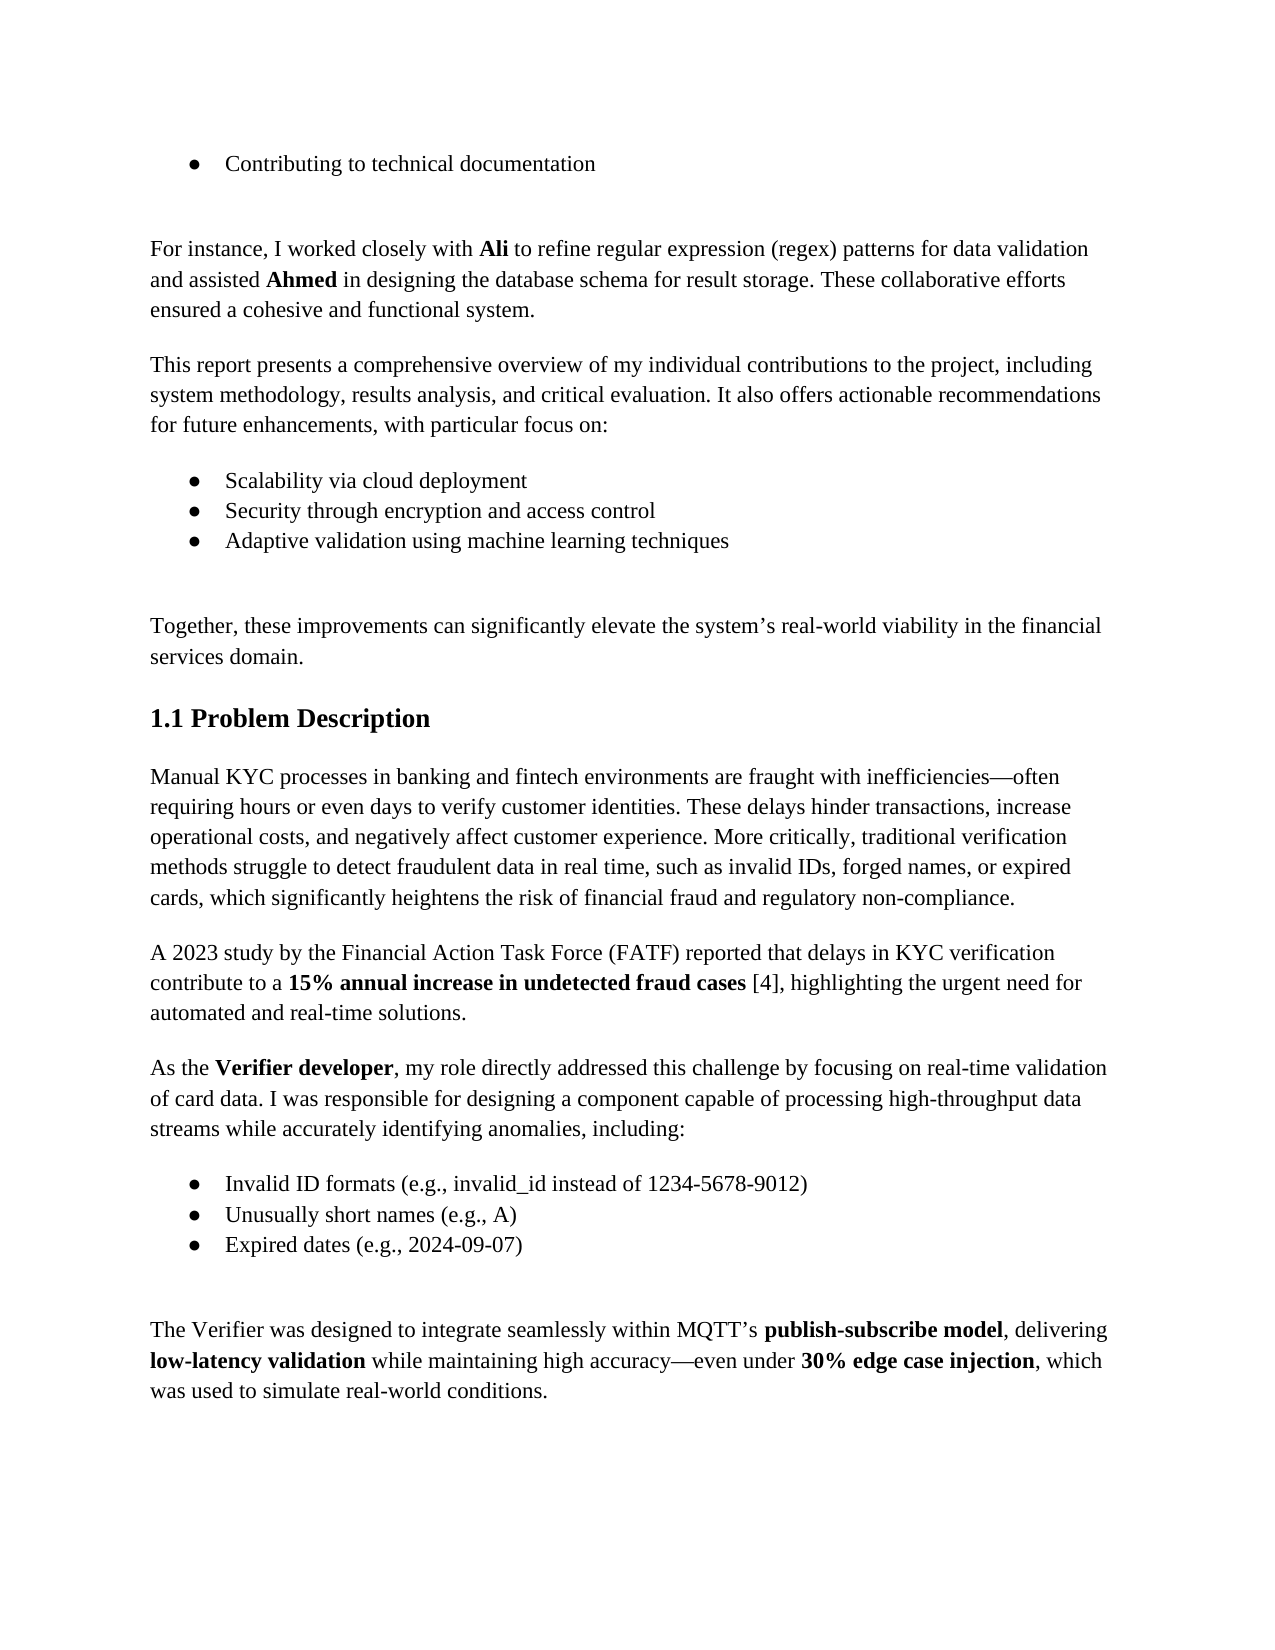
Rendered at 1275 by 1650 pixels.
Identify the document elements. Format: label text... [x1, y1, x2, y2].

text For instance, I worked closely with Ali to refine regular expression (regex) patterns for data validation and assisted Ahmed in designing the database schema for result storage. These collaborative efforts ensured a cohesive and functional system. [150, 235, 1125, 322]
text Together, these improvements can significantly elevate the system’s real-world viability in the financial services domain. [150, 612, 1125, 669]
text A 2023 study by the Financial Action Task Force (FATF) reported that delays in KYC verification contribute to a 15% annual increase in undetected fraud cases [4], highlighting the urgent need for automated and real-time solutions. [150, 939, 1125, 1026]
text The Verifier was designed to integrate seamlessly within MQTT’s publish-subscribe model, delivering low-latency validation while maintaining high accuracy—even under 30% edge case injection, which was used to simulate real-world conditions. [150, 1316, 1125, 1403]
list Unusually short names (e.g., A) [187, 1201, 1125, 1227]
text Manual KYC processes in banking and fintech environments are fraught with inefficiencies—often requiring hours or even days to verify customer identities. These delays hinder transactions, increase operational costs, and negatively affect customer experience. More critically, traditional verification methods struggle to detect fraudulent data in real time, such as invalid IDs, forged names, or expired cards, which significantly heightens the risk of financial fraud and regulatory non-compliance. [150, 763, 1125, 910]
list Security through encryption and access control [187, 497, 1125, 523]
text As the Verifier developer, my role directly addressed this challenge by focusing on real-time validation of card data. I was responsible for designing a component capable of processing high-throughput data streams while accurately identifying anomalies, including: [150, 1054, 1125, 1141]
list Expired dates (e.g., 2024-09-07) [187, 1231, 1125, 1288]
subtitle 1.1 Problem Description [150, 702, 1125, 733]
text This report presents a comprehensive overview of my individual contributions to the project, including system methodology, results analysis, and critical evaluation. It also offers actionable recommendations for future enhancements, with particular focus on: [150, 351, 1125, 438]
list Adaptive validation using machine learning techniques [187, 527, 1125, 584]
list Contributing to technical documentation [187, 150, 1125, 207]
list Invalid ID formats (e.g., invalid_id instead of 1234-5678-9012) [187, 1170, 1125, 1197]
list Scalability via cloud deployment [187, 467, 1125, 493]
